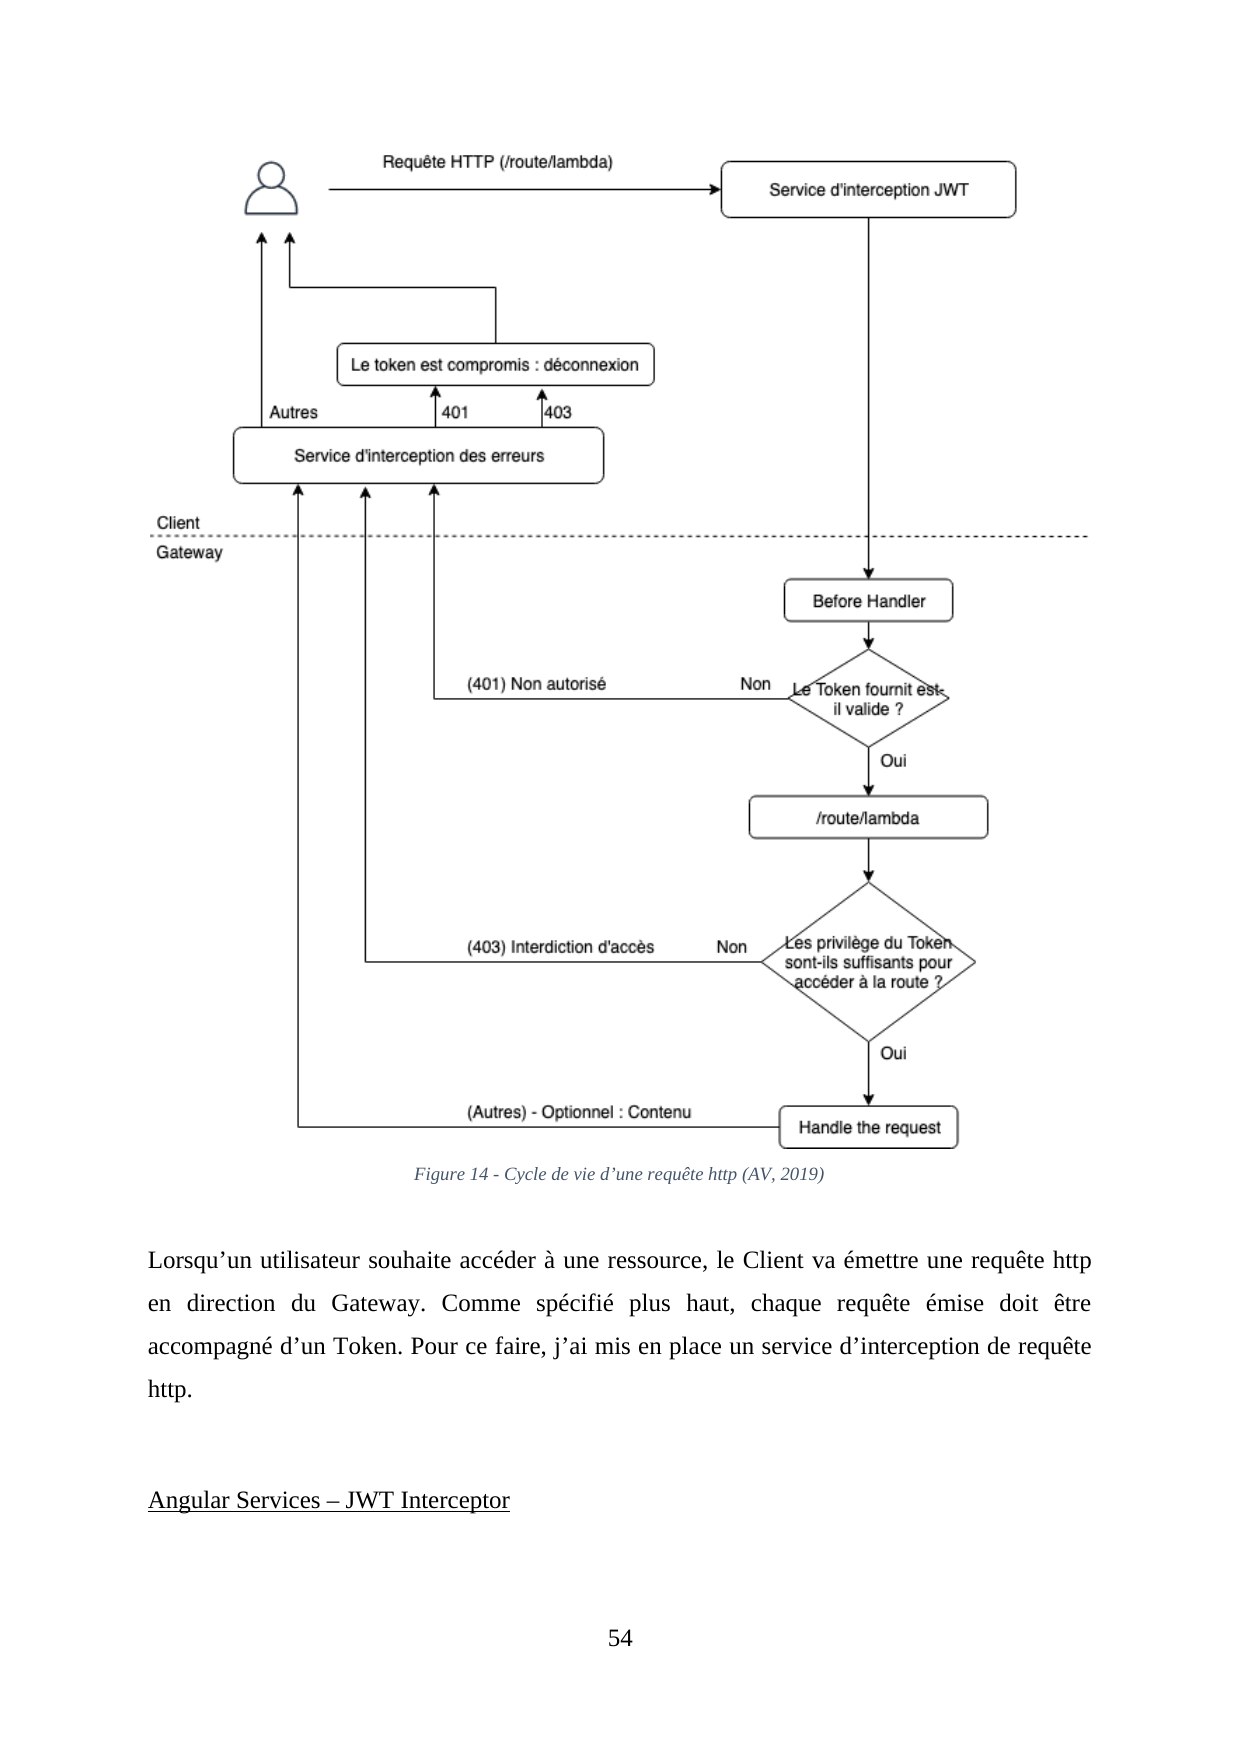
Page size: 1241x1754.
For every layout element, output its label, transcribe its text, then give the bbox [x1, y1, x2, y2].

text Lorsqu’un utilisateur souhaite accéder à une ressource, le Client va émettre une requête http en direction du Gateway. Comme spécifié plus haut, chaque requête émise doit être accompagné d’un Token. Pour ce faire, j’ai mis en place un service d’interception de requête http. [148, 1245, 1093, 1403]
picture [150, 147, 1091, 1149]
text Angular Services – JWT Interceptor [148, 1486, 1093, 1514]
